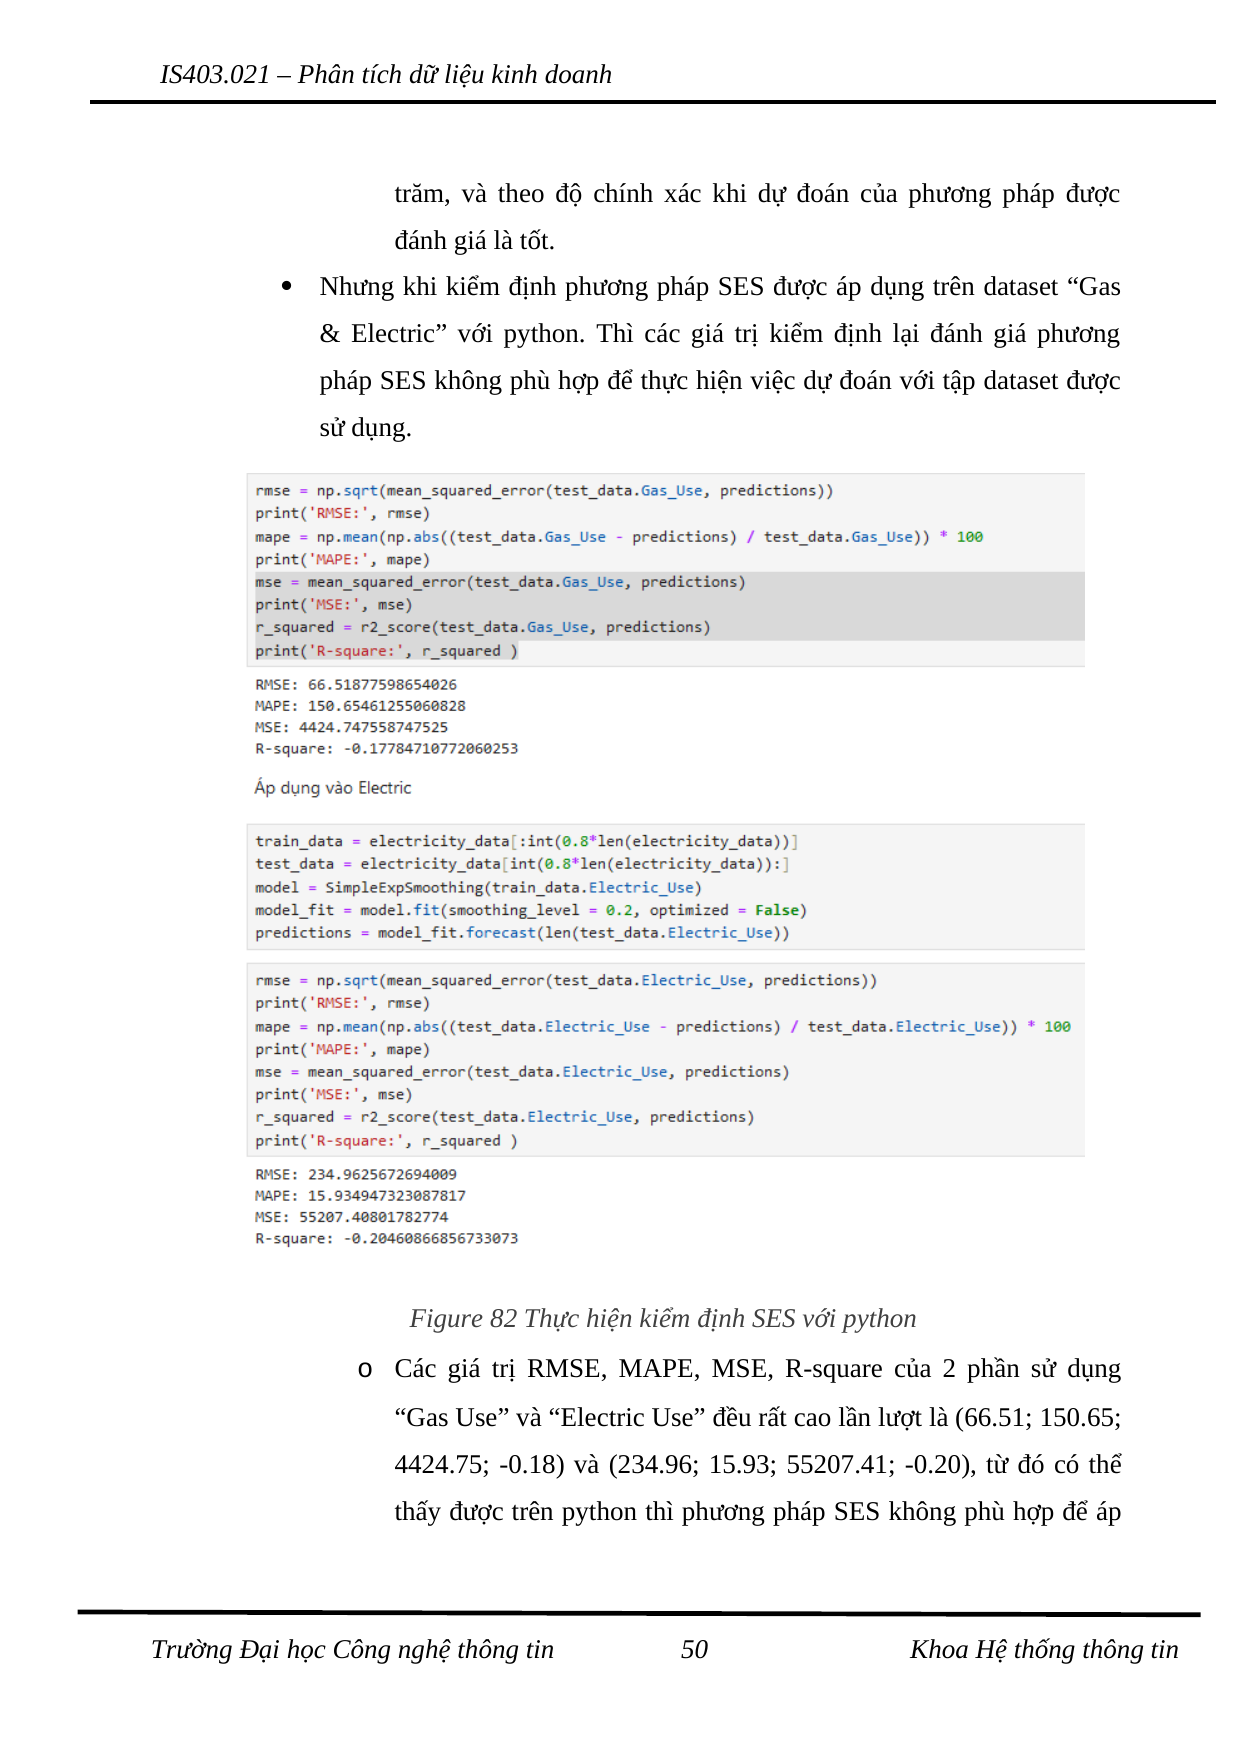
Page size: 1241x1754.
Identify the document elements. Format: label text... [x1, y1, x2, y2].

text Figure 82 Thực hiện kiểm định SES với python [207, 1302, 1122, 1333]
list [357, 177, 1122, 255]
picture [243, 473, 1085, 1271]
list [357, 1353, 1122, 1526]
list Nhưng khi kiểm định phương pháp SES được áp dụng trên dataset “Gas & Electric” với python. Thì các giá trị kiểm định lại đánh giá phương pháp SES không phù hợp để thực hiện việc dự đoán với tập dataset được sử dụng. [282, 271, 1122, 442]
